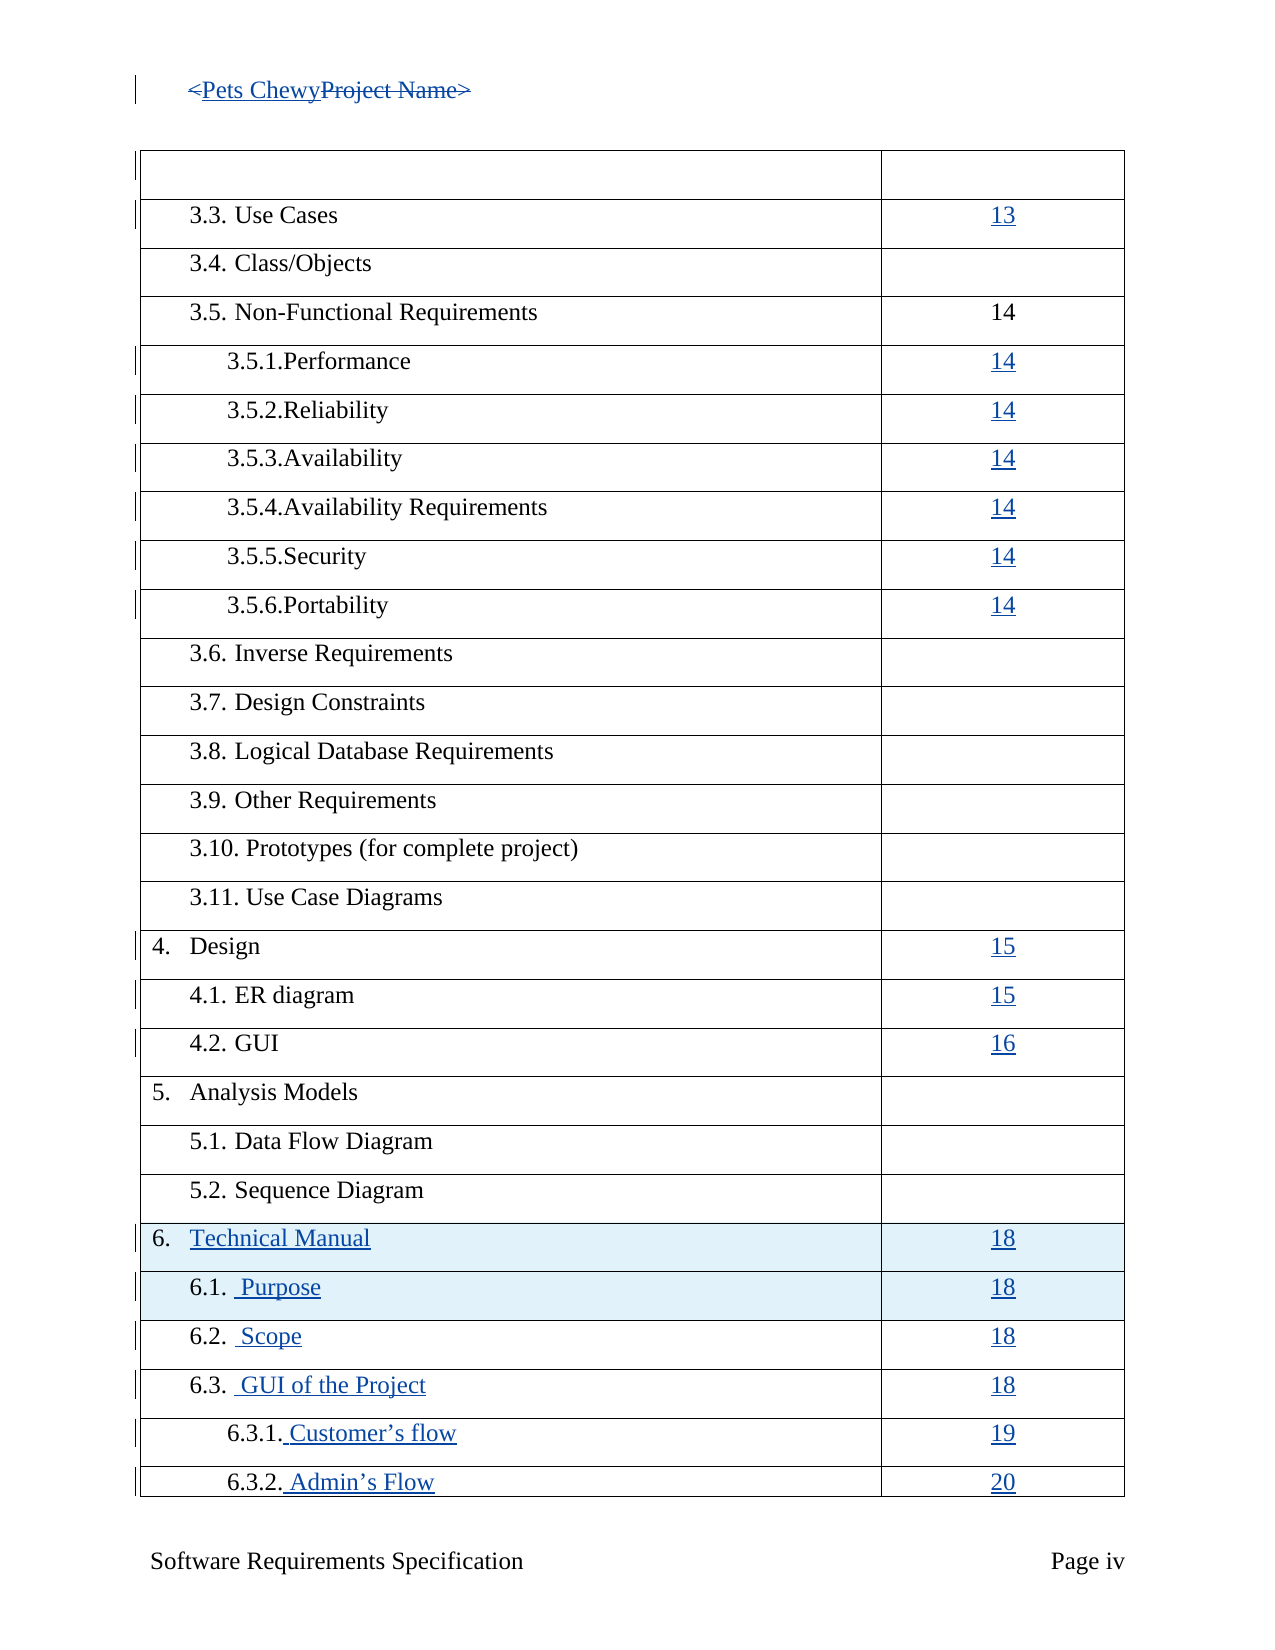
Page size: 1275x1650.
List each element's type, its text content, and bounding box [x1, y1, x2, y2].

table_cell [882, 444, 1124, 491]
table_cell [882, 687, 1124, 735]
table_cell ER diagram [141, 980, 881, 1027]
table_cell Data Flow Diagram [141, 1126, 881, 1174]
table_cell Reliability [141, 395, 881, 442]
table_cell Non-Functional Requirements [141, 297, 881, 345]
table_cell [141, 151, 881, 199]
table_cell Design [141, 931, 881, 979]
table_cell [882, 1077, 1124, 1125]
table_cell [141, 1467, 881, 1496]
table_cell Design Constraints [141, 687, 881, 735]
table_cell Security [141, 541, 881, 589]
table_cell [141, 1419, 881, 1466]
table_cell [882, 1419, 1124, 1466]
table_cell Other Requirements [141, 785, 881, 832]
table_cell Availability [141, 444, 881, 491]
table_cell [882, 785, 1124, 832]
table_cell [882, 1467, 1124, 1496]
table_cell [882, 639, 1124, 686]
table_cell [882, 590, 1124, 637]
table_cell [882, 736, 1124, 784]
table_cell [882, 395, 1124, 442]
table_cell [141, 1321, 881, 1369]
table_cell [882, 200, 1124, 247]
table_cell [882, 834, 1124, 881]
table_cell 3.11. Use Case Diagrams [141, 882, 881, 930]
table_cell [882, 1175, 1124, 1222]
table_cell Portability [141, 590, 881, 637]
table_cell Inverse Requirements [141, 639, 881, 686]
table_cell 14 [882, 297, 1124, 345]
table_cell [882, 1321, 1124, 1369]
table_cell Use Cases [141, 200, 881, 247]
table_cell [882, 980, 1124, 1027]
table_cell [882, 249, 1124, 296]
table_cell Analysis Models [141, 1077, 881, 1125]
table_cell Logical Database Requirements [141, 736, 881, 784]
table_cell Sequence Diagram [141, 1175, 881, 1222]
table_cell [882, 492, 1124, 540]
table_cell [141, 1370, 881, 1417]
table_cell [882, 541, 1124, 589]
table_cell Performance [141, 346, 881, 394]
table_cell [882, 882, 1124, 930]
table_cell [882, 1370, 1124, 1417]
table_cell [882, 931, 1124, 979]
table_cell Availability Requirements [141, 492, 881, 540]
table_cell [882, 346, 1124, 394]
table_cell GUI [141, 1029, 881, 1076]
table_cell [882, 1126, 1124, 1174]
table_cell [882, 151, 1124, 199]
table_cell 3.10. Prototypes (for complete project) [141, 834, 881, 881]
table_cell [882, 1029, 1124, 1076]
table_cell Class/Objects [141, 249, 881, 296]
